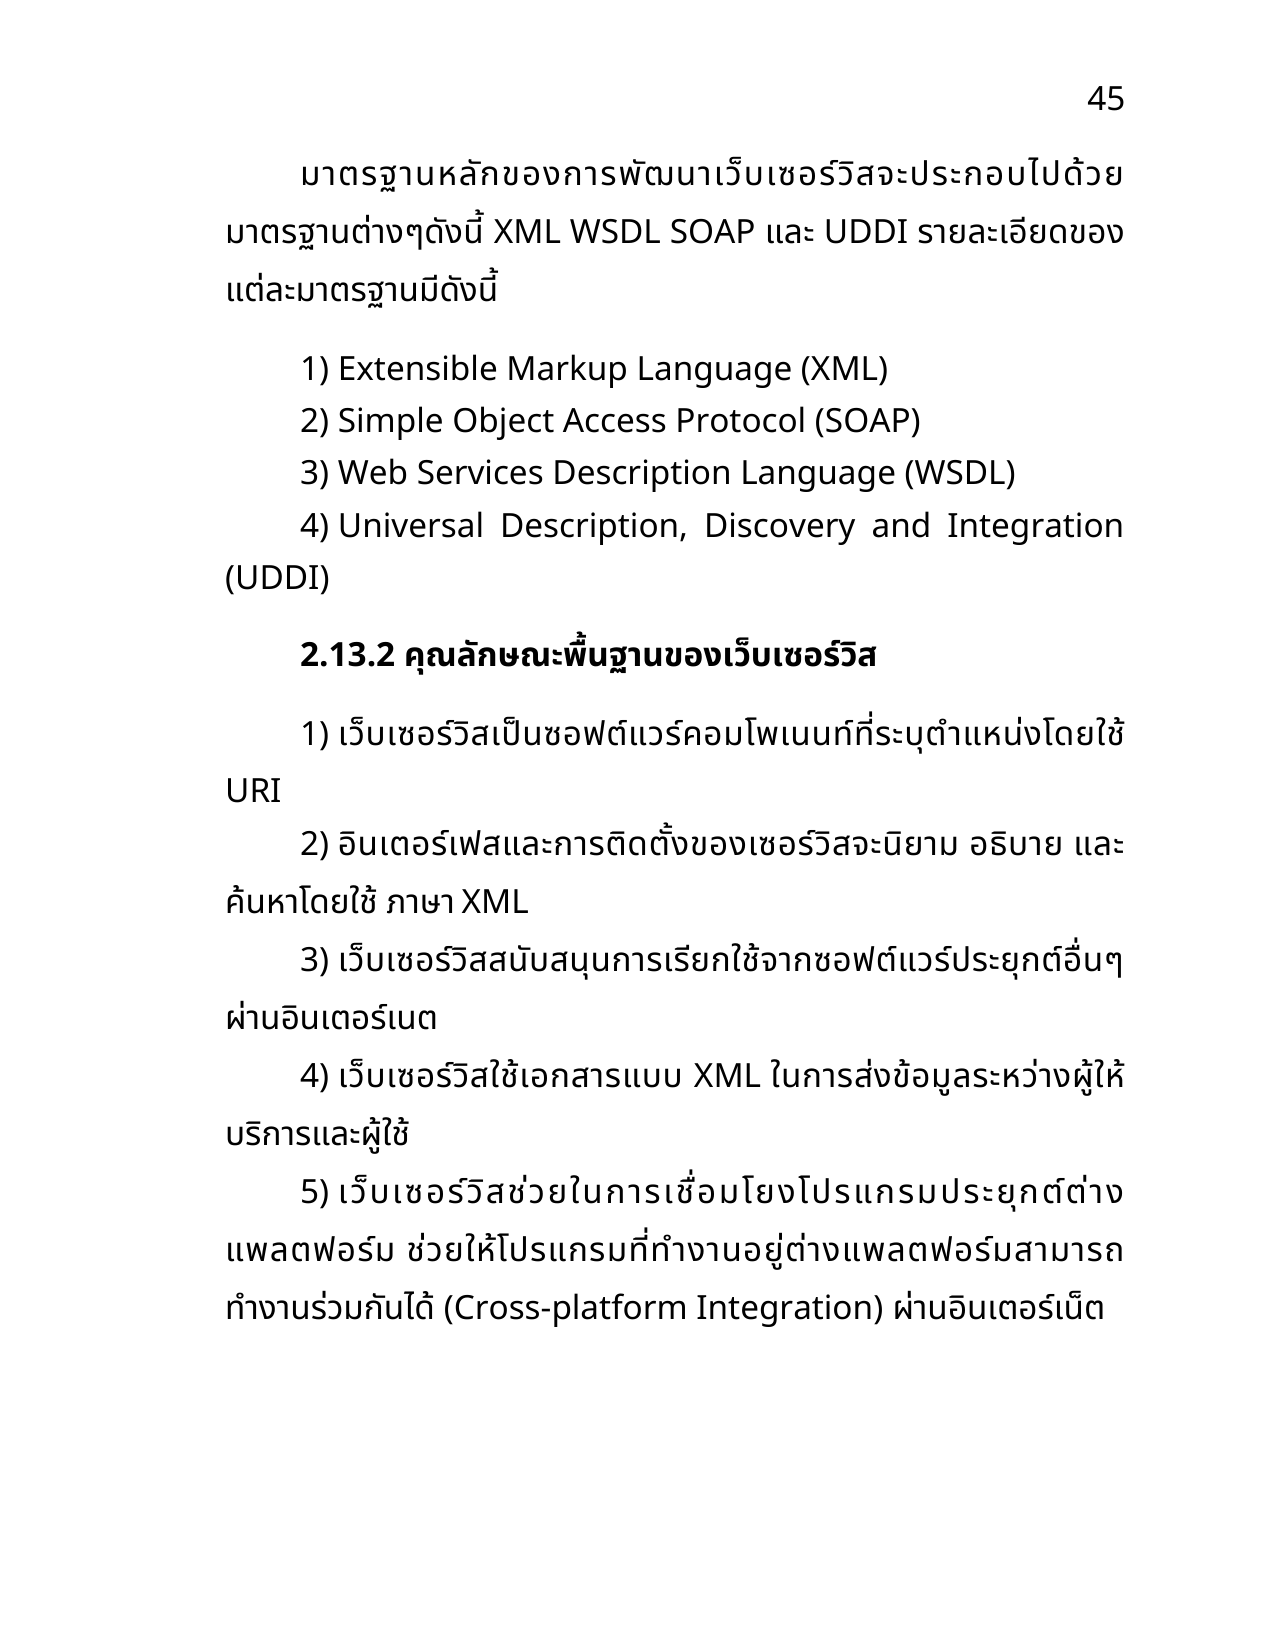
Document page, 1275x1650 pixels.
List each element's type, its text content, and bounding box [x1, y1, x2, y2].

list คุณลักษณะพื้นฐานของเว็บเซอร์วิส [225, 631, 1125, 681]
list Universal Description, Discovery and Integration (UDDI) [225, 501, 1125, 599]
list เว็บเซอร์วิสเป็นซอฟต์แวร์คอมโพเนนท์ที่ระบุตำแหน่งโดยใช้ URI [225, 710, 1125, 812]
list เว็บเซอร์วิสใช้เอกสารแบบ XML ในการส่งข้อมูลระหว่างผู้ให้บริการและผู้ใช้ [225, 1052, 1125, 1160]
list Web Services Description Language (WSDL) [225, 449, 1125, 494]
list อินเตอร์เฟสและการติดตั้งของเซอร์วิสจะนิยาม อธิบาย และค้นหาโดยใช้ ภาษาXML [225, 819, 1125, 928]
list เว็บเซอร์วิสช่วยในการเชื่อมโยงโปรแกรมประยุกต์ต่างแพลตฟอร์ม ช่วยให้โปรแกรมที่ทำงานอยู่ต่างแพลตฟอร์มสามารถทำงานร่วมกันได้ (Cross-platform Integration) ผ่านอินเตอร์เน็ต [225, 1168, 1125, 1334]
list เว็บเซอร์วิสสนับสนุนการเรียกใช้จากซอฟต์แวร์ประยุกต์อื่นๆผ่านอินเตอร์เนต [225, 936, 1125, 1044]
list Extensible Markup Language (XML) [225, 345, 1125, 390]
text มาตรฐานหลักของการพัฒนาเว็บเซอร์วิสจะประกอบไปด้วยมาตรฐานต่างๆดังนี้ XML WSDL SOAP และ UDDI รายละเอียดของแต่ละมาตรฐานมีดังนี้ [225, 150, 1125, 316]
list Simple Object Access Protocol (SOAP) [225, 397, 1125, 442]
